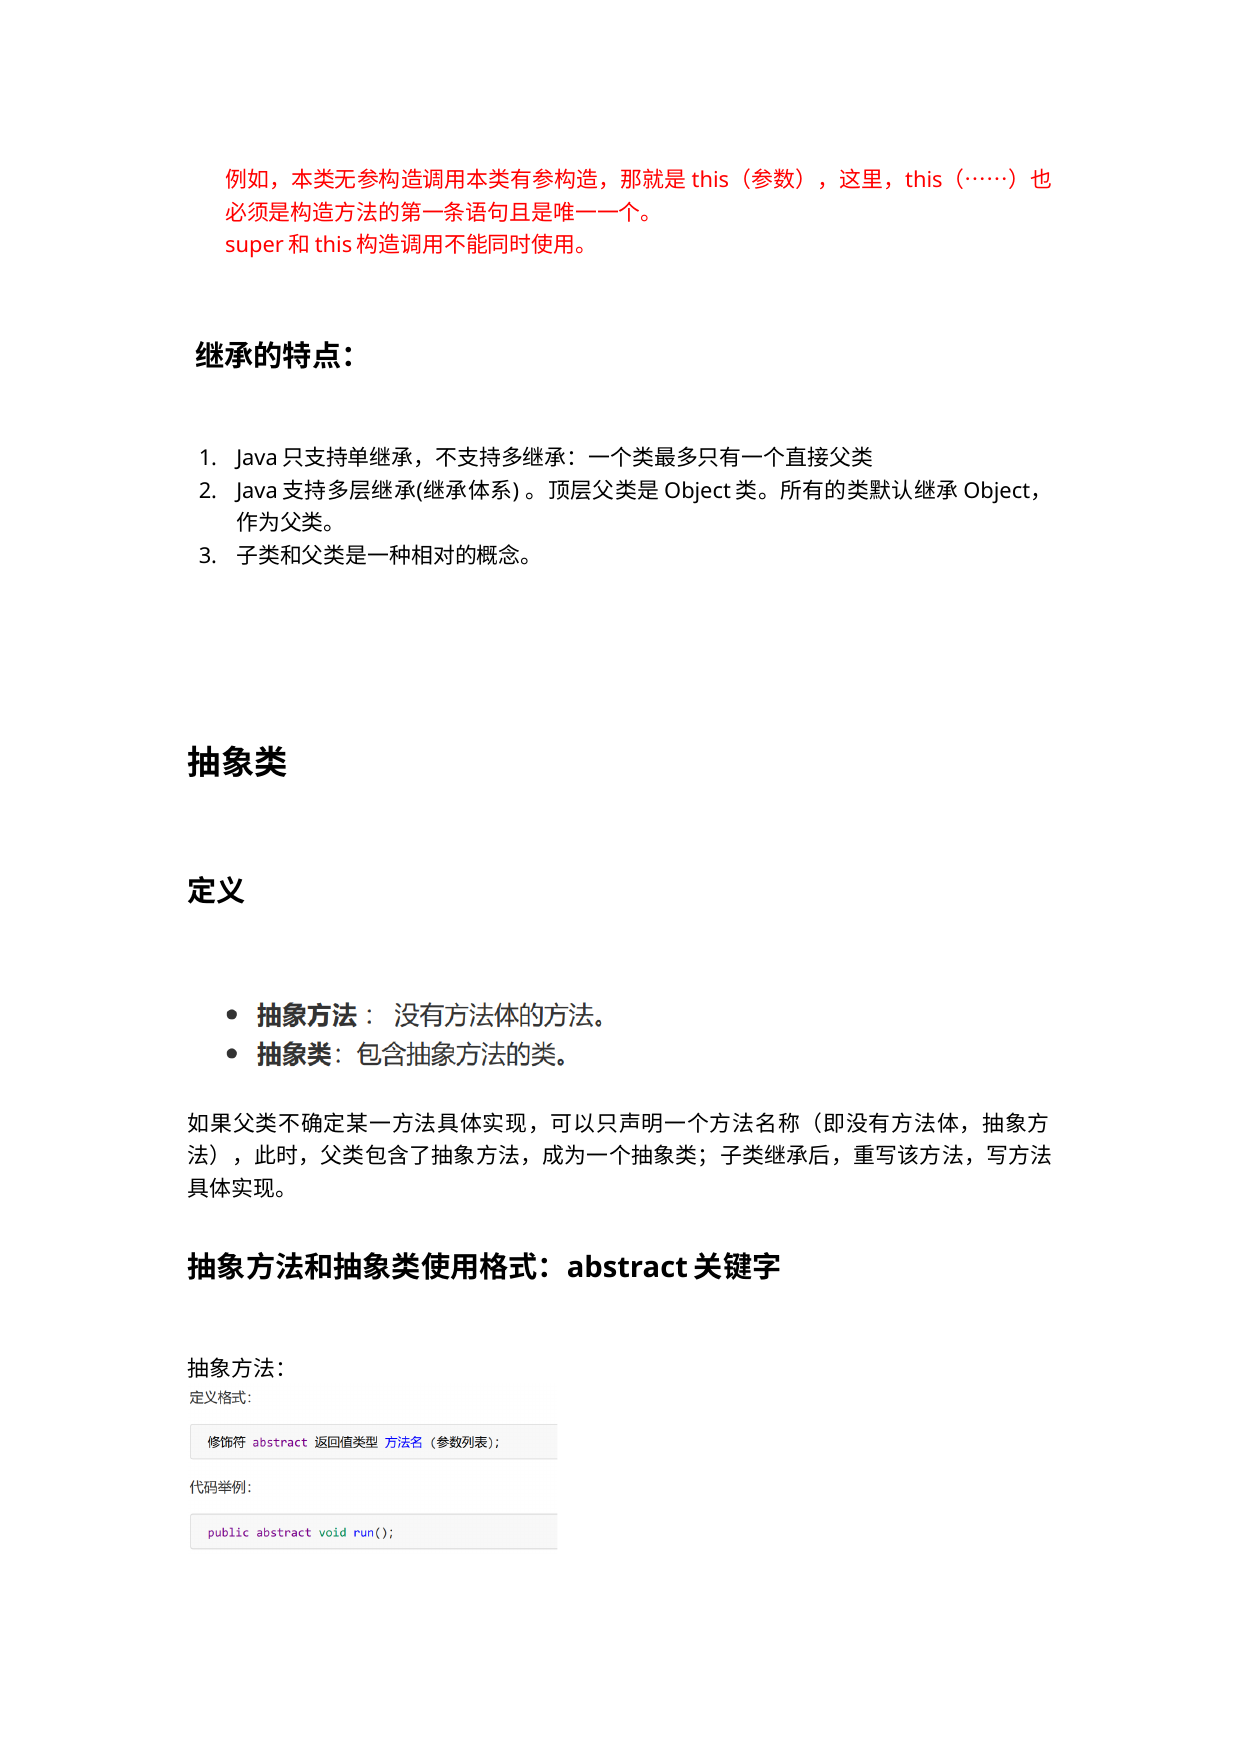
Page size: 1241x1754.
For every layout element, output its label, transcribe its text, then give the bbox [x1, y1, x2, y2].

list super和this构造调用不能同时使用。 [225, 227, 1053, 259]
list 例如，本类无参构造调用本类有参构造，那就是this（参数），这里，this（……）也必须是构造方法的第一条语句且是唯一一个。 [225, 162, 1053, 227]
list Java支持多层继承(继承体系) 。顶层父类是Object类。所有的类默认继承Object，作为父类。 [198, 472, 1053, 537]
picture [187, 1383, 558, 1554]
text 抽象方法： [187, 1351, 1053, 1383]
text 如果父类不确定某一方法具体实现，可以只声明一个方法名称（即没有方法体，抽象方法），此时，父类包含了抽象方法，成为一个抽象类；子类继承后，重写该方法，写方法具体实现。 [187, 1105, 1053, 1203]
subtitle 抽象类 [187, 727, 1053, 792]
picture [187, 975, 752, 1102]
subtitle 抽象方法和抽象类使用格式：abstract关键字 [187, 1232, 1053, 1297]
subtitle 继承的特点： [187, 321, 1053, 386]
list Java只支持单继承，不支持多继承：一个类最多只有一个直接父类 [198, 440, 1053, 472]
subtitle 定义 [187, 856, 1053, 921]
list 子类和父类是一种相对的概念。 [198, 537, 1053, 570]
